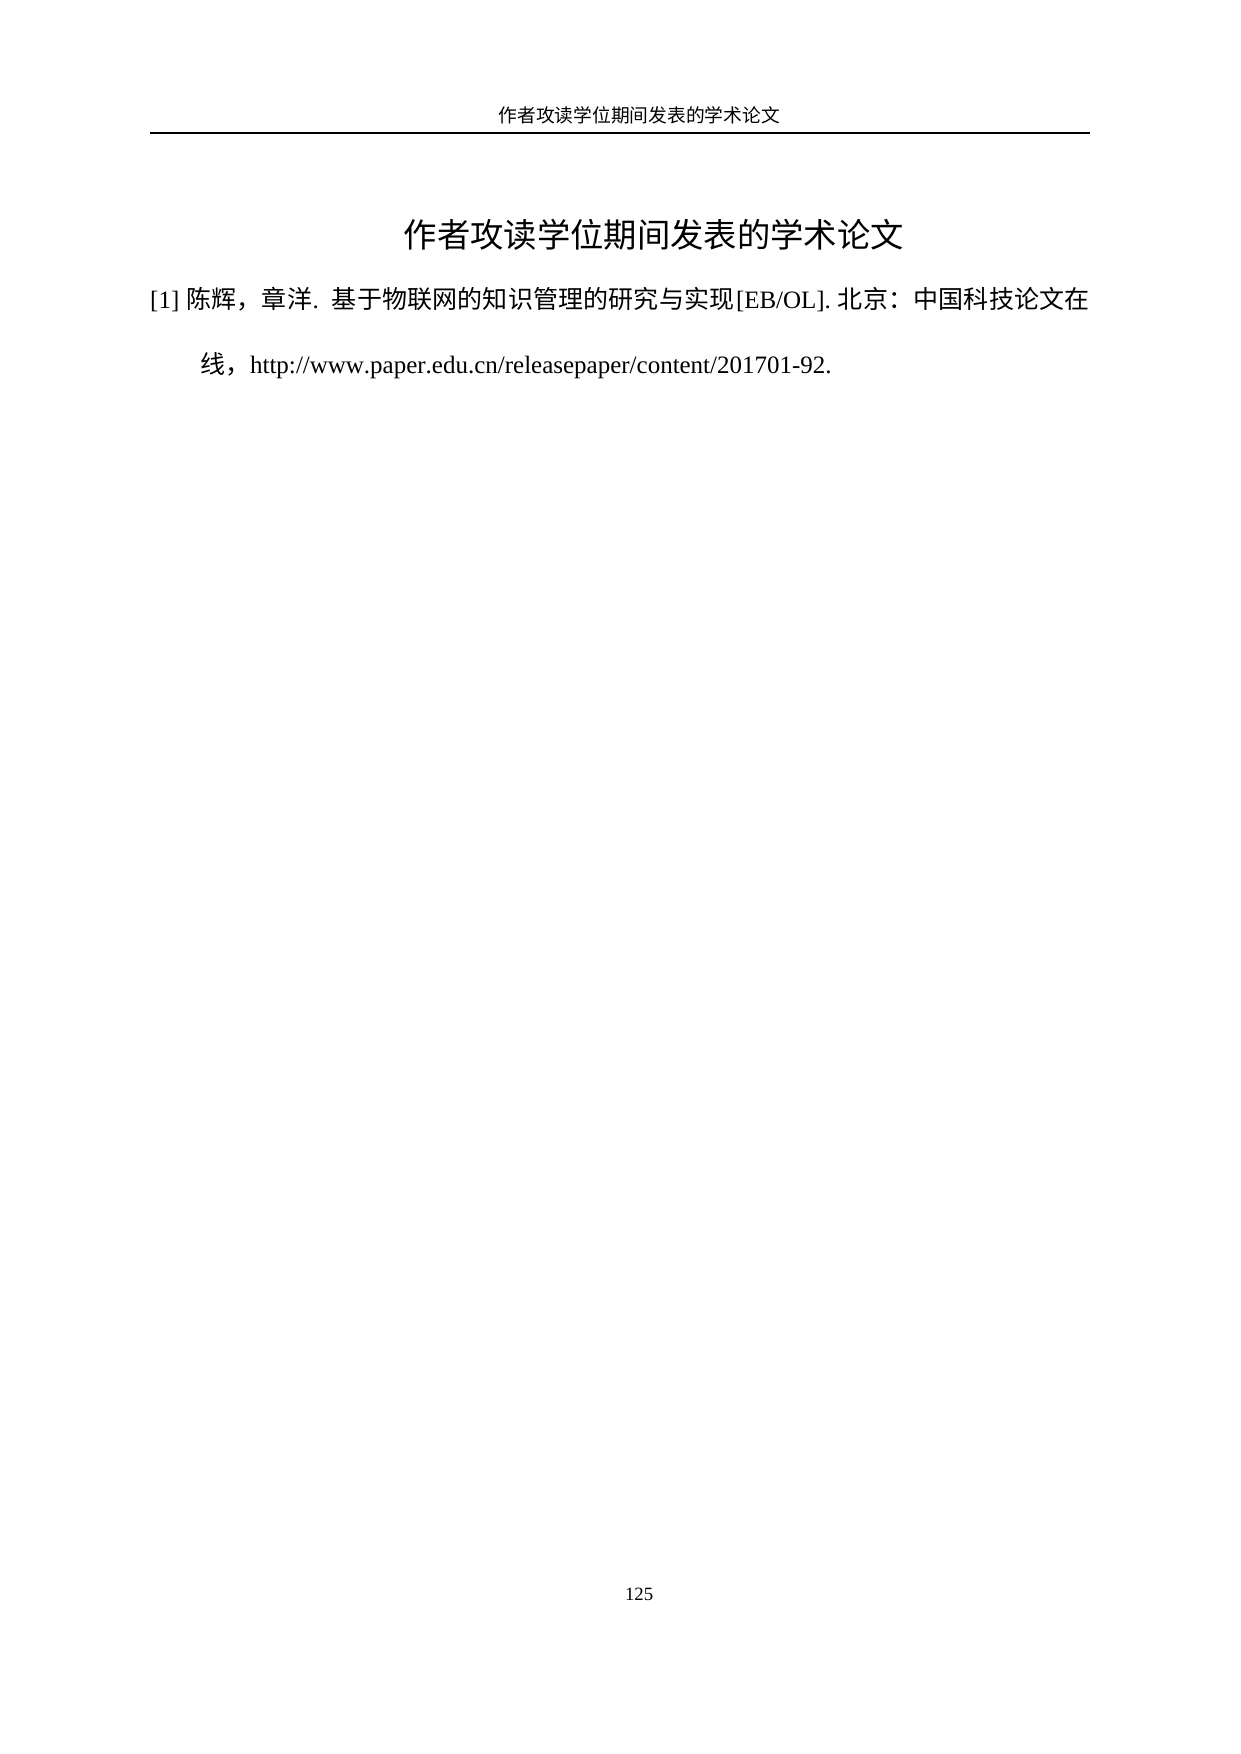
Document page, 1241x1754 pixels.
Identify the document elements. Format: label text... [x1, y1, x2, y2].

text [1] 陈辉，章洋. 基于物联网的知识管理的研究与实现[EB/OL]. 北京：中国科技论文在线，http://www.paper.edu.cn/releasepaper/content/201701-92. [150, 266, 1090, 396]
text 作者攻读学位期间发表的学术论文 [150, 201, 1090, 266]
